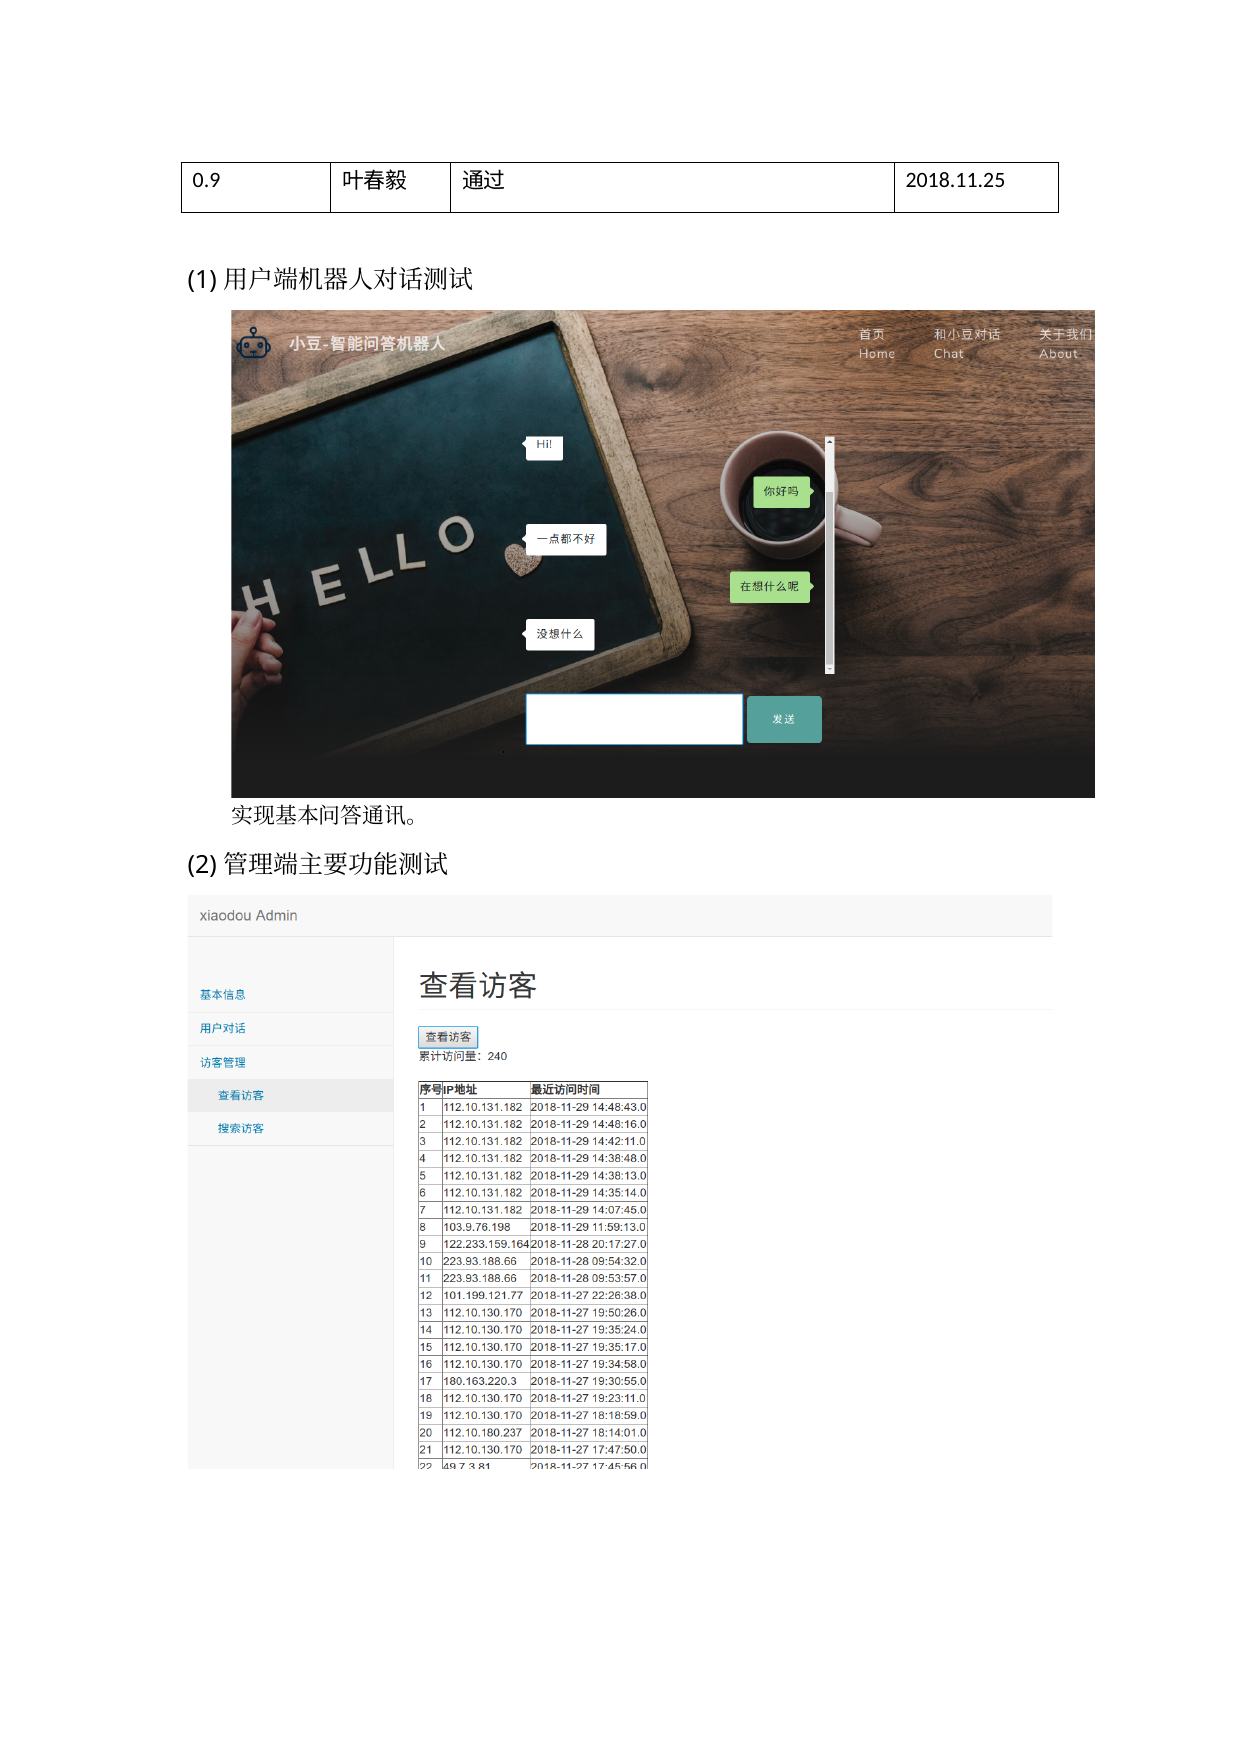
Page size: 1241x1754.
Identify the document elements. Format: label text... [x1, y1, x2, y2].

text 实现基本问答通讯。 [187, 798, 1053, 830]
text (1) 用户端机器人对话测试 [187, 245, 1053, 310]
table_cell 2018.11.25 [895, 163, 1058, 212]
text (2) 管理端主要功能测试 [187, 830, 1053, 895]
picture [231, 310, 1095, 798]
table_cell 叶春毅 [331, 163, 450, 212]
picture [187, 895, 1053, 1469]
table_cell 通过 [451, 163, 894, 212]
table_cell 0.9 [182, 163, 330, 212]
